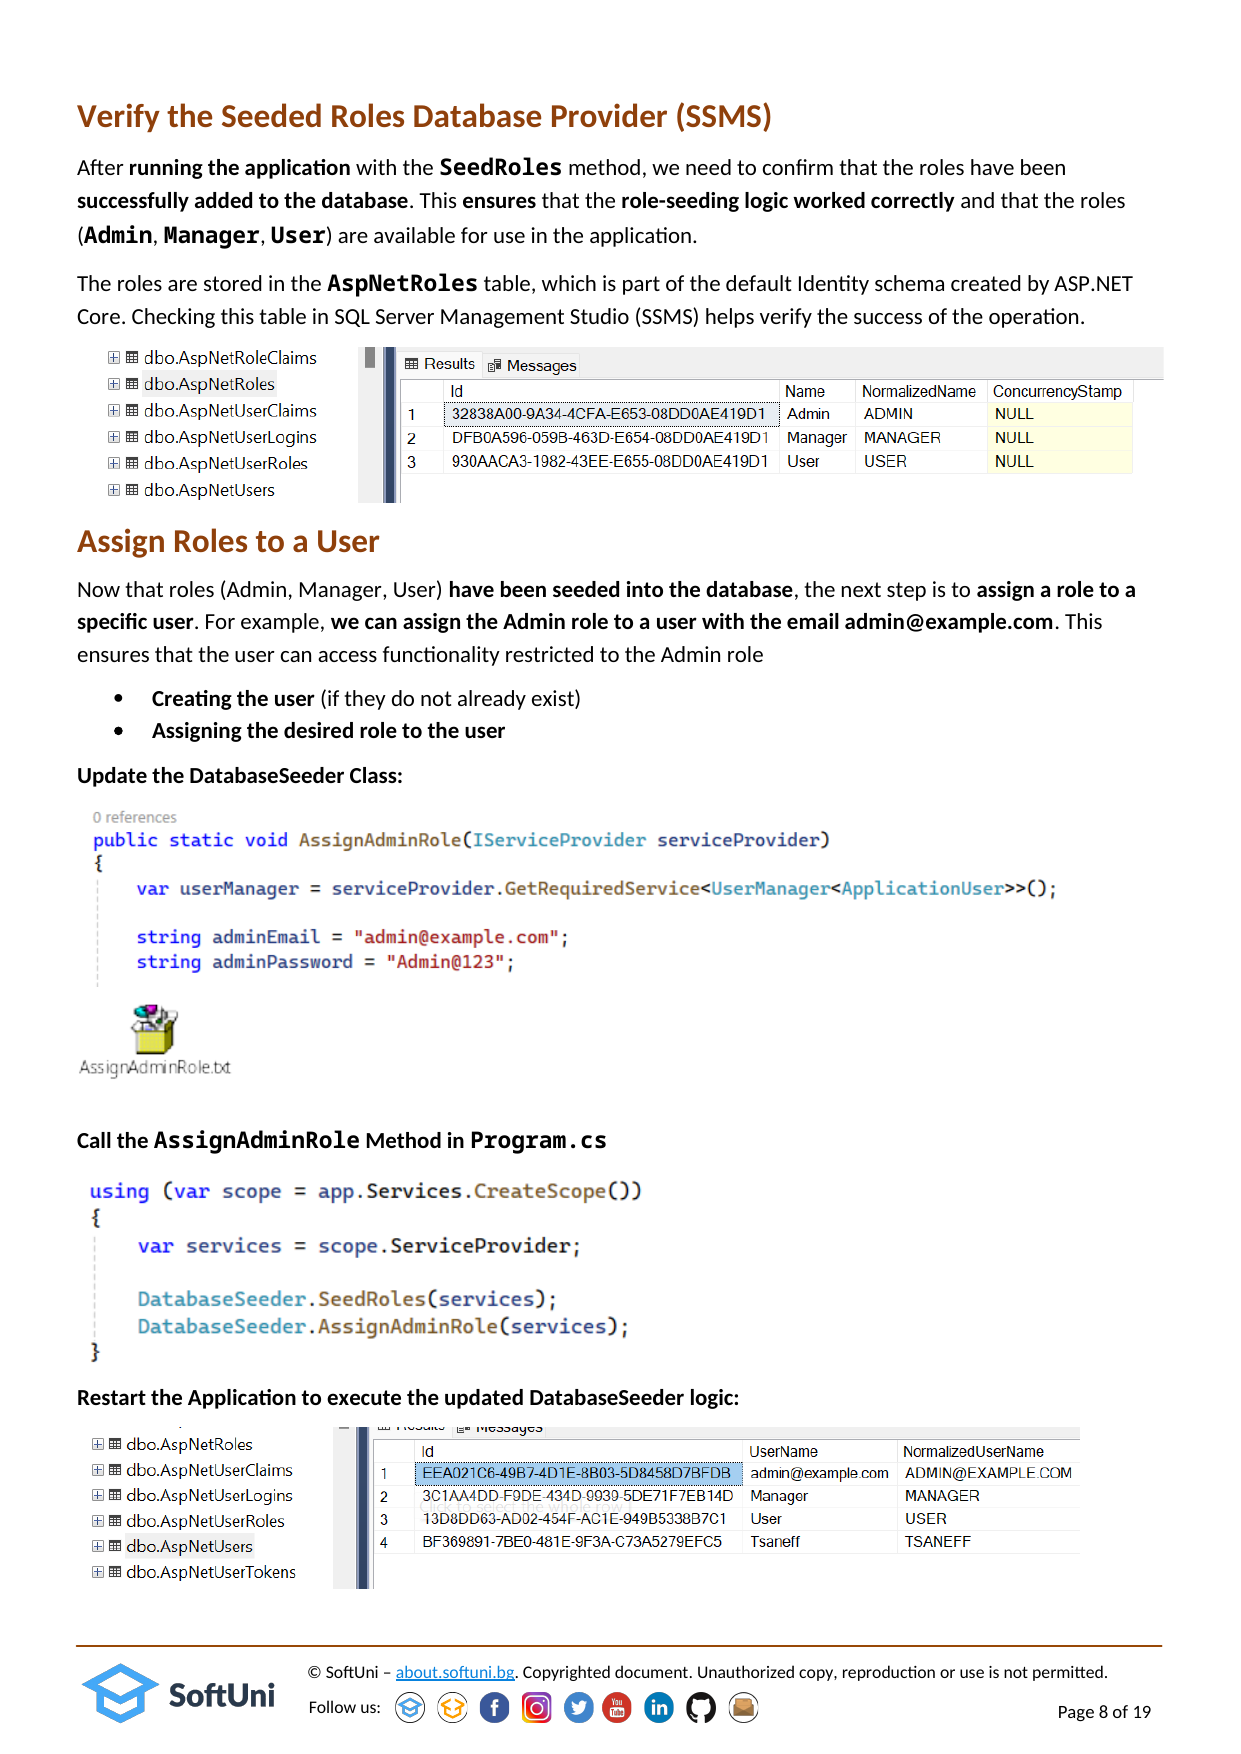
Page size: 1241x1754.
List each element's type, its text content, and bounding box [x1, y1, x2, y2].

text Restart the Application to execute the updated DatabaseSeeder logic: [77, 1383, 1163, 1411]
subtitle Assign Roles to a User [77, 520, 1163, 561]
picture [76, 1172, 679, 1366]
picture [665, 1714, 674, 1723]
picture [76, 1427, 1080, 1589]
picture [644, 1692, 653, 1701]
picture [602, 1692, 632, 1723]
picture [644, 1714, 653, 1723]
text Update the DatabaseSeeder Class: [77, 761, 1163, 789]
picture [75, 1658, 281, 1729]
text The roles are stored in the AspNetRoles table, which is part of the default Identity schema created by ASP.NET Core. Checking this table in SQL Server Management Studio (SSMS) helps verify the success of the operation. [77, 267, 1163, 331]
picture [658, 1705, 667, 1714]
text Call the AssignAdminRole Method in Program.cs [77, 1124, 1163, 1155]
subtitle Verify the Seeded Roles Database Provider (SSMS) [77, 95, 1163, 136]
picture [564, 1692, 594, 1723]
list Assigning the desired role to the user [114, 717, 1163, 744]
picture [665, 1692, 674, 1701]
picture [728, 1692, 759, 1723]
picture [76, 806, 1090, 987]
picture [686, 1692, 716, 1723]
picture [522, 1692, 552, 1723]
picture [76, 347, 1164, 503]
text Now that roles (Admin, Manager, User) have been seeded into the database, the next step is to assign a role to a specific user. For example, we can assign the Admin role to a user with the email admin@example.com. This ensures that the user can access functionality restricted to the Admin role [77, 575, 1163, 668]
picture [395, 1692, 425, 1723]
list Creating the user (if they do not already exist) [114, 684, 1163, 712]
picture [437, 1692, 468, 1723]
picture [479, 1692, 510, 1723]
text After running the application with the SeedRoles method, we need to confirm that the roles have been successfully added to the database. This ensures that the role-seeding logic worked correctly and that the roles (Admin, Manager, User) are available for use in the application. [77, 151, 1163, 250]
